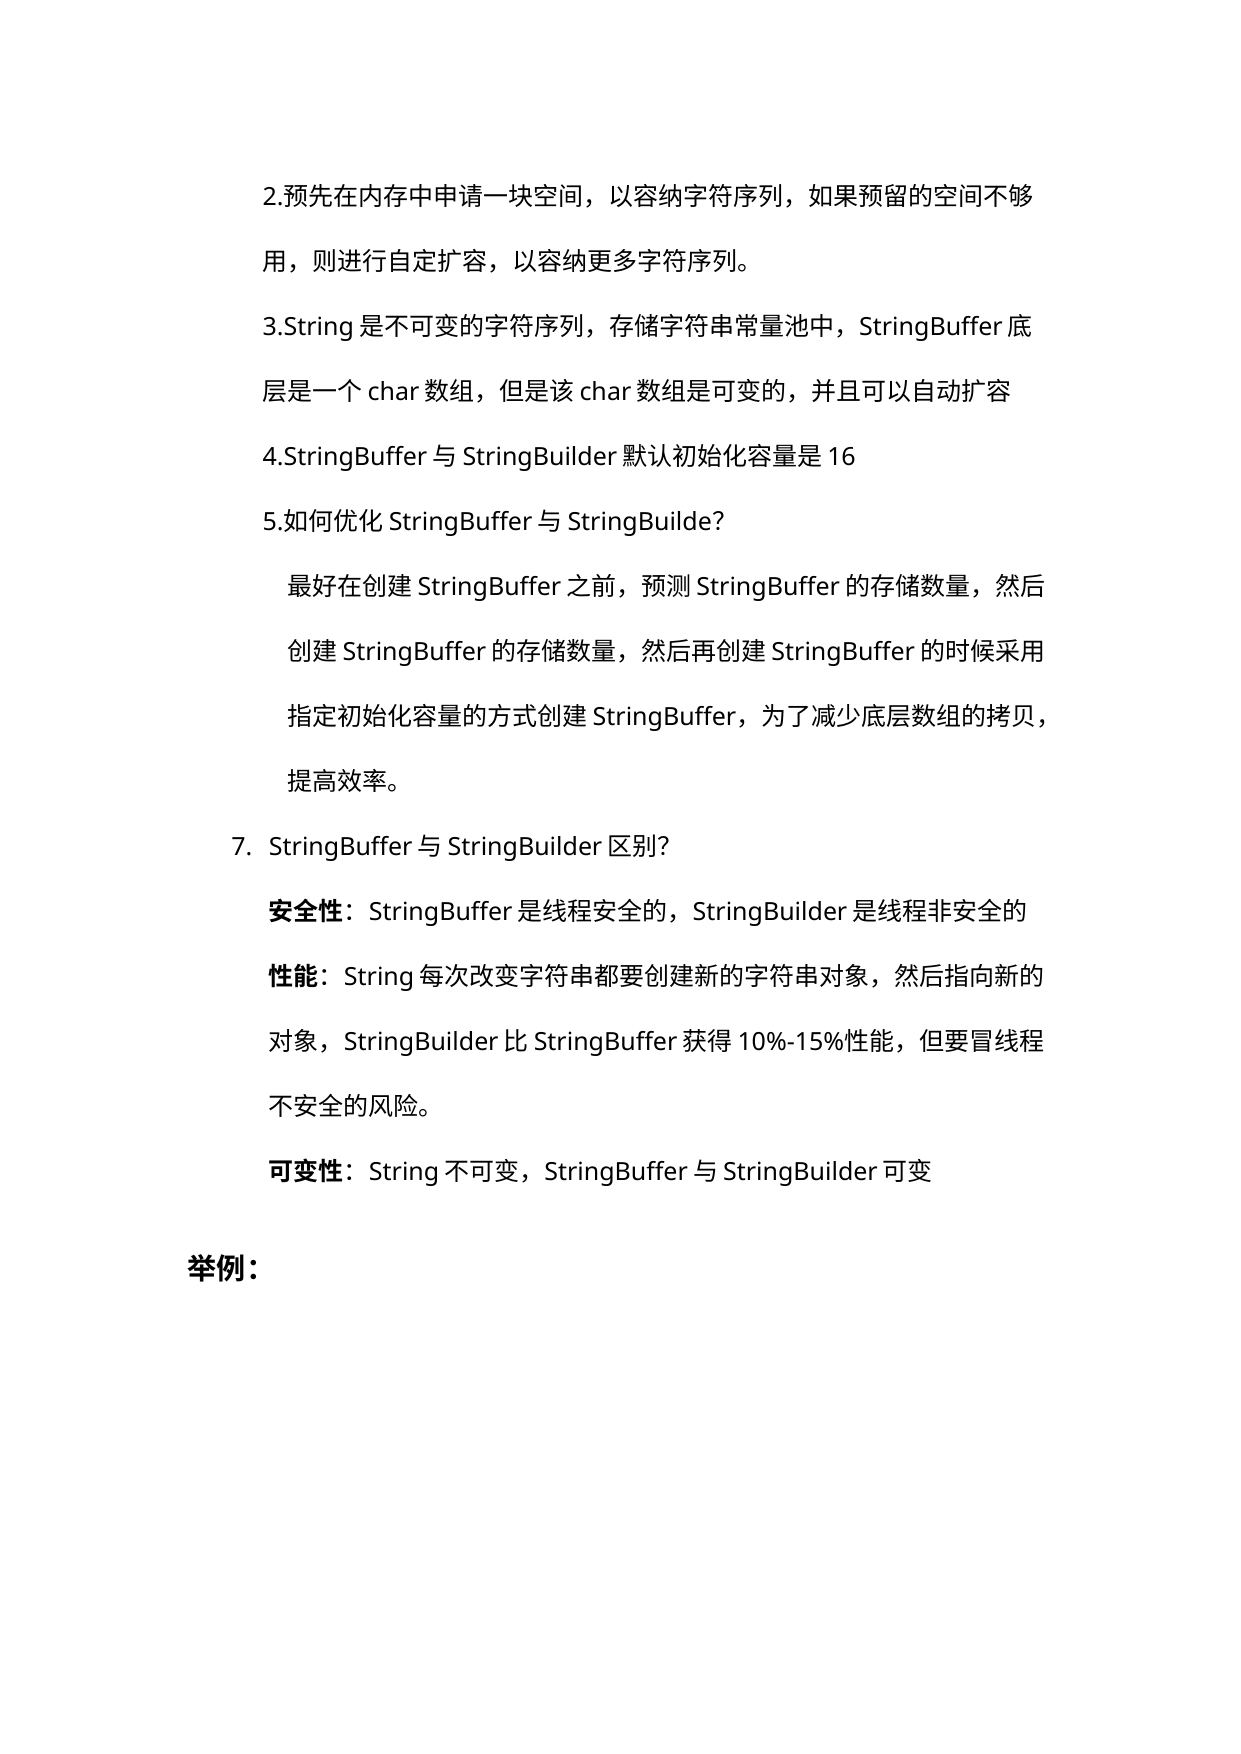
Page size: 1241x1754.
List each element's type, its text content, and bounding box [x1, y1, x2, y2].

list 安全性：StringBuffer是线程安全的，StringBuilder是线程非安全的 [269, 877, 1053, 942]
list StringBuffer与StringBuilder区别？ [231, 812, 1053, 877]
list 性能：String每次改变字符串都要创建新的字符串对象，然后指向新的对象，StringBuilder比StringBuffer获得10%-15%性能，但要冒线程不安全的风险。 [269, 942, 1053, 1137]
text 举例： [187, 1234, 1053, 1299]
text 最好在创建StringBuffer之前，预测StringBuffer的存储数量，然后创建StringBuffer的存储数量，然后再创建StringBuffer的时候采用指定初始化容量的方式创建StringBuffer，为了减少底层数组的拷贝，提高效率。 [287, 552, 1053, 812]
text 3.String是不可变的字符序列，存储字符串常量池中，StringBuffer底层是一个char数组，但是该char数组是可变的，并且可以自动扩容 [262, 292, 1053, 422]
text 2.预先在内存中申请一块空间，以容纳字符序列，如果预留的空间不够用，则进行自定扩容，以容纳更多字符序列。 [262, 162, 1053, 292]
list 可变性：String不可变，StringBuffer与StringBuilder可变 [269, 1137, 1053, 1202]
text 4.StringBuffer与StringBuilder默认初始化容量是16 [262, 422, 1053, 487]
text 5.如何优化StringBuffer与StringBuilde？ [262, 487, 1053, 552]
